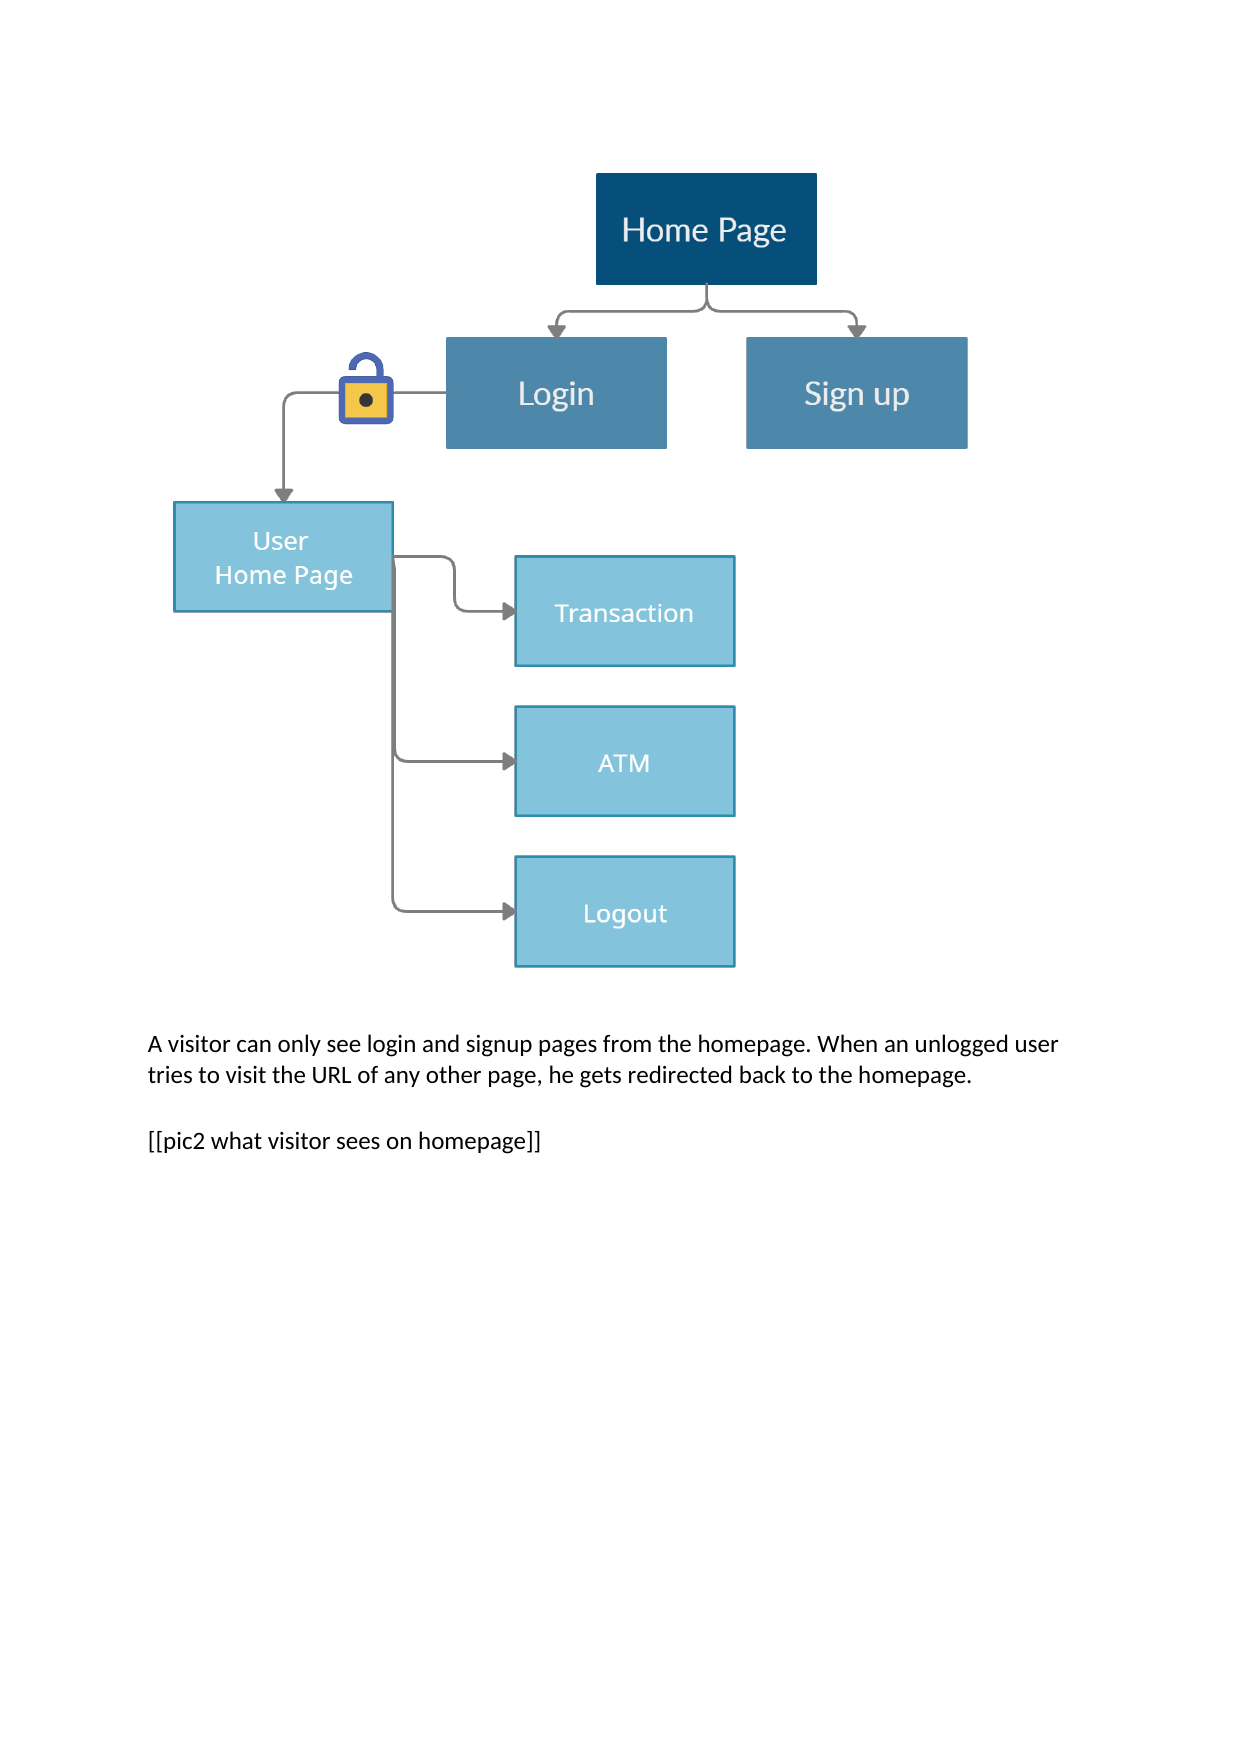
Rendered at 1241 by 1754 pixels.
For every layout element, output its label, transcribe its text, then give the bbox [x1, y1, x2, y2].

picture [147, 147, 993, 993]
text A visitor can only see login and signup pages from the homepage. When an unlogged user tries to visit the URL of any other page, he gets redirected back to the homepage. [148, 1028, 1093, 1089]
text [[pic2 what visitor sees on homepage]] [148, 1125, 1093, 1156]
